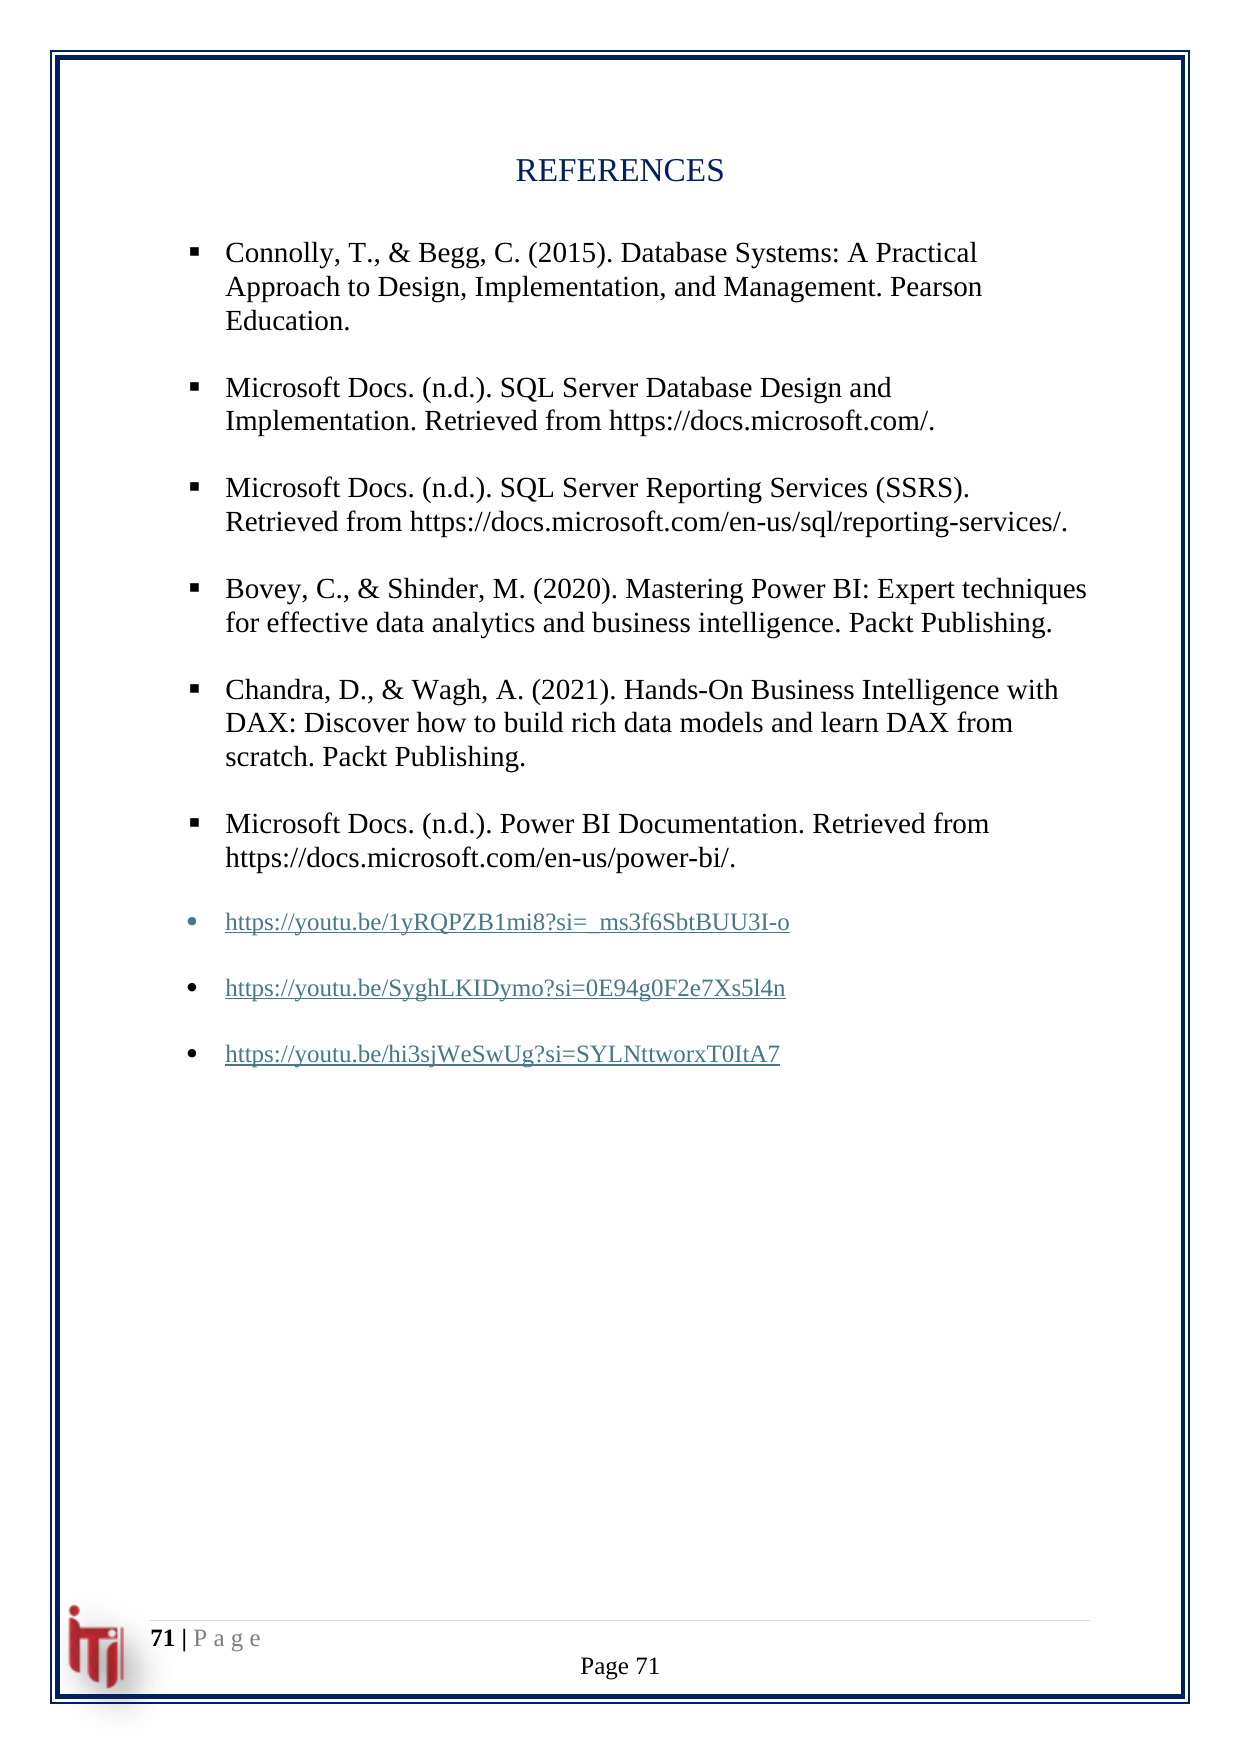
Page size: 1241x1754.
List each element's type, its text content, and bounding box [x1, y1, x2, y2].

list Microsoft Docs. (n.d.). Power BI Documentation. Retrieved from https://docs.microsoft.com/en-us/power-bi/. [188, 806, 1090, 873]
list Microsoft Docs. (n.d.). SQL Server Reporting Services (SSRS). Retrieved from https://docs.microsoft.com/en-us/sql/reporting-services/. [188, 471, 1090, 538]
list Bovey, C., & Shinder, M. (2020). Mastering Power BI: Expert techniques for effective data analytics and business intelligence. Packt Publishing. [188, 571, 1090, 638]
list Chandra, D., & Wagh, A. (2021). Hands-On Business Intelligence with DAX: Discover how to build rich data models and learn DAX from scratch. Packt Publishing. [188, 672, 1090, 773]
list https://youtu.be/hi3sjWeSwUg?si=SYLNttworxT0ItA7 [188, 1039, 1090, 1068]
picture [45, 1593, 174, 1736]
list Microsoft Docs. (n.d.). SQL Server Database Design and Implementation. Retrieved from https://docs.microsoft.com/. [188, 370, 1090, 437]
list https://youtu.be/1yRQPZB1mi8?si=_ms3f6SbtBUU3I-o [188, 907, 1090, 936]
subtitle REFERENCES [150, 150, 1090, 188]
list https://youtu.be/SyghLKIDymo?si=0E94g0F2e7Xs5l4n [188, 973, 1090, 1002]
list Connolly, T., & Begg, C. (2015). Database Systems: A Practical Approach to Design, Implementation, and Management. Pearson Education. [188, 236, 1090, 336]
